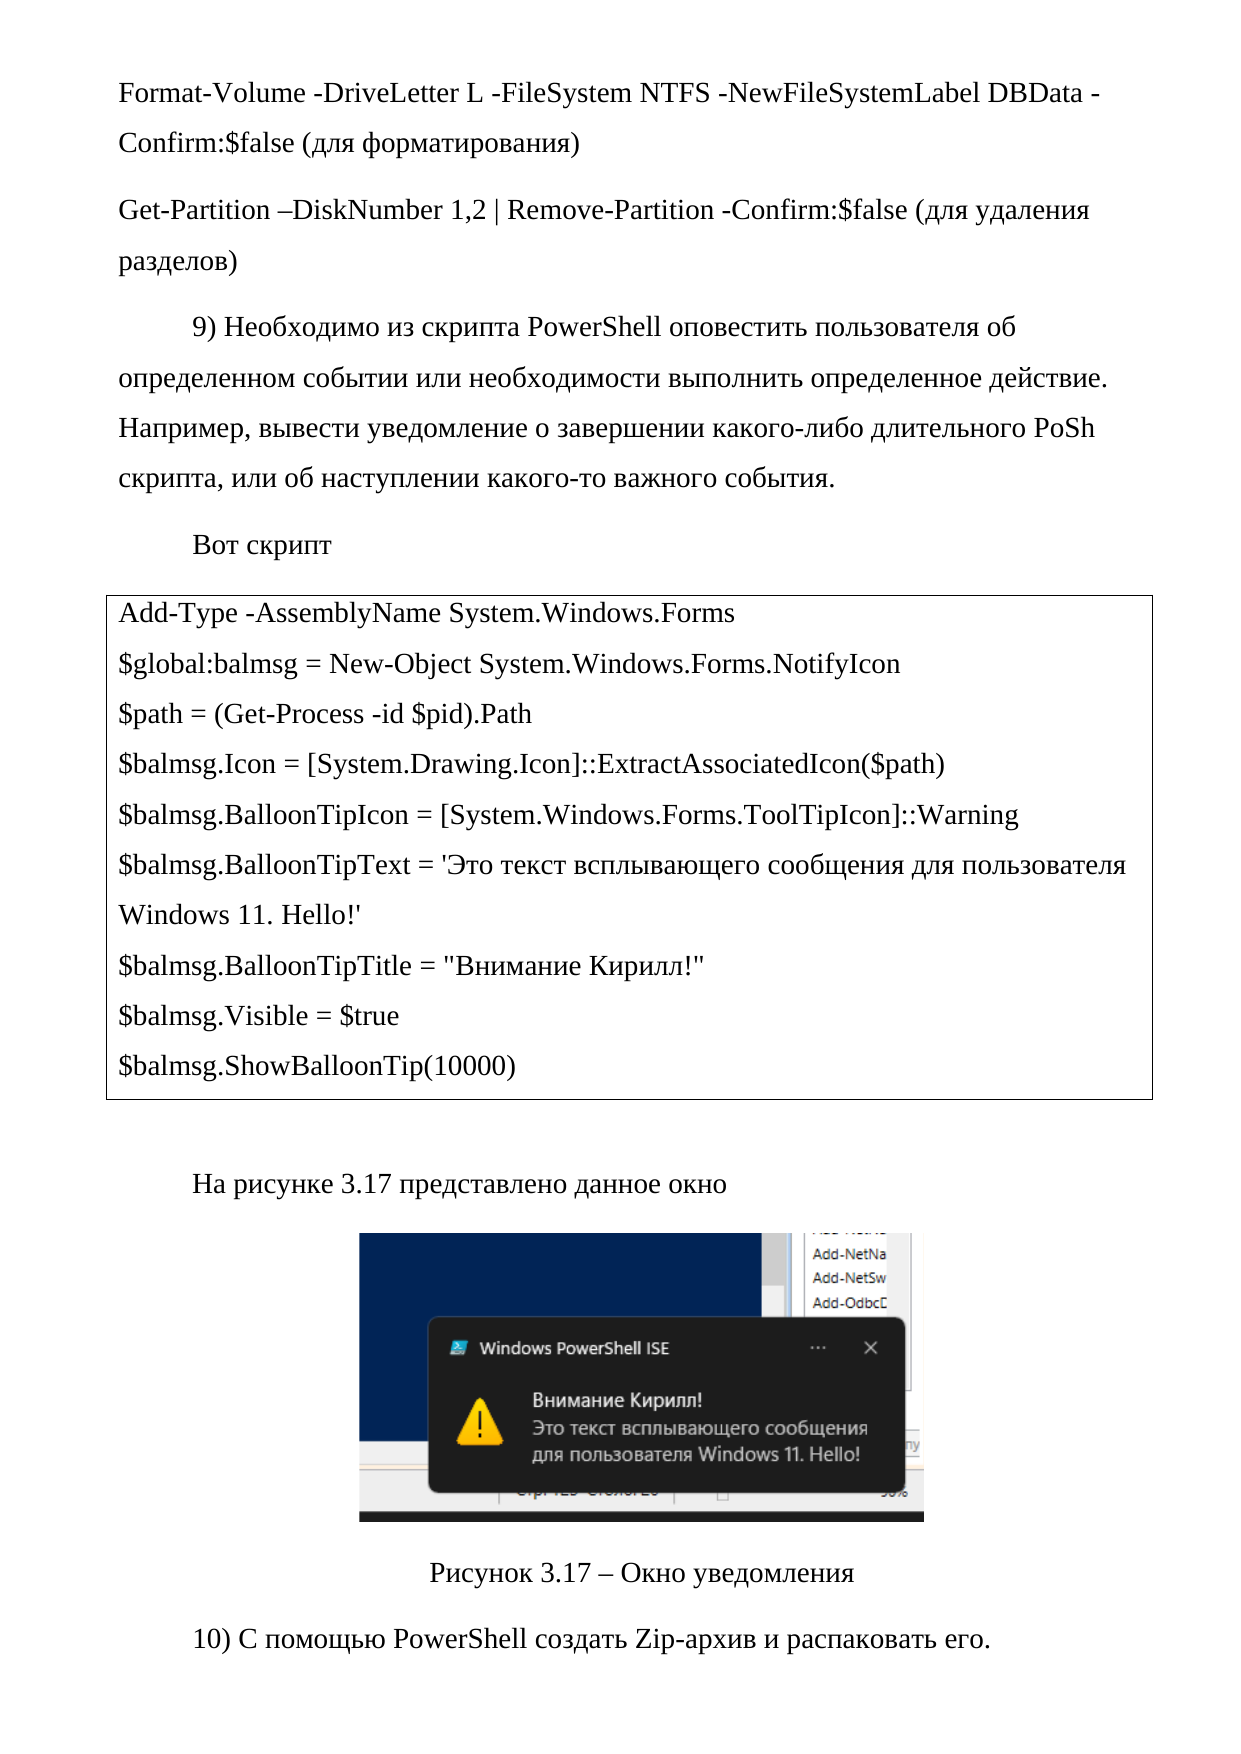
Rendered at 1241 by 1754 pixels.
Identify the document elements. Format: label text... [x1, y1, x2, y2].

text Get-Partition –DiskNumber 1,2 | Remove-Partition -Confirm:$false (для удаления разделов) [118, 192, 1165, 276]
text На рисунке 3.17 представлено данное окно [118, 1167, 1165, 1200]
text Рисунок 3.17 – Окно уведомления [118, 1555, 1165, 1588]
picture [359, 1233, 924, 1522]
text 9) Необходимо из скрипта PowerShell оповестить пользователя об определенном событии или необходимости выполнить определенное действие. Например, вывести уведомление о завершении какого-либо длительного PoSh скрипта, или об наступлении какого-то важного события. [118, 309, 1165, 494]
text 10) С помощью PowerShell создать Zip-архив и распаковать его. [118, 1622, 1165, 1655]
text Вот скрипт [118, 527, 1165, 561]
table_header Add-Type -AssemblyName System.Windows.Forms $global:balmsg = New-Object System.Windows.Forms.NotifyIcon $path = (Get-Process -id $pid).Path $balmsg.Icon = [System.Drawing.Icon]::ExtractAssociatedIcon($path) $balmsg.BalloonTipIcon = [System.Windows.Forms.ToolTipIcon]::Warning $balmsg.BalloonTipText = 'Это текст всплывающего сообщения для пользователя Windows 11. Hello!' $balmsg.BalloonTipTitle = "Внимание Кирилл!" $balmsg.Visible = $true $balmsg.ShowBalloonTip(10000) [107, 596, 1152, 1098]
text Format-Volume -DriveLetter L -FileSystem NTFS -NewFileSystemLabel DBData -Confirm:$false (для форматирования) [118, 75, 1165, 159]
